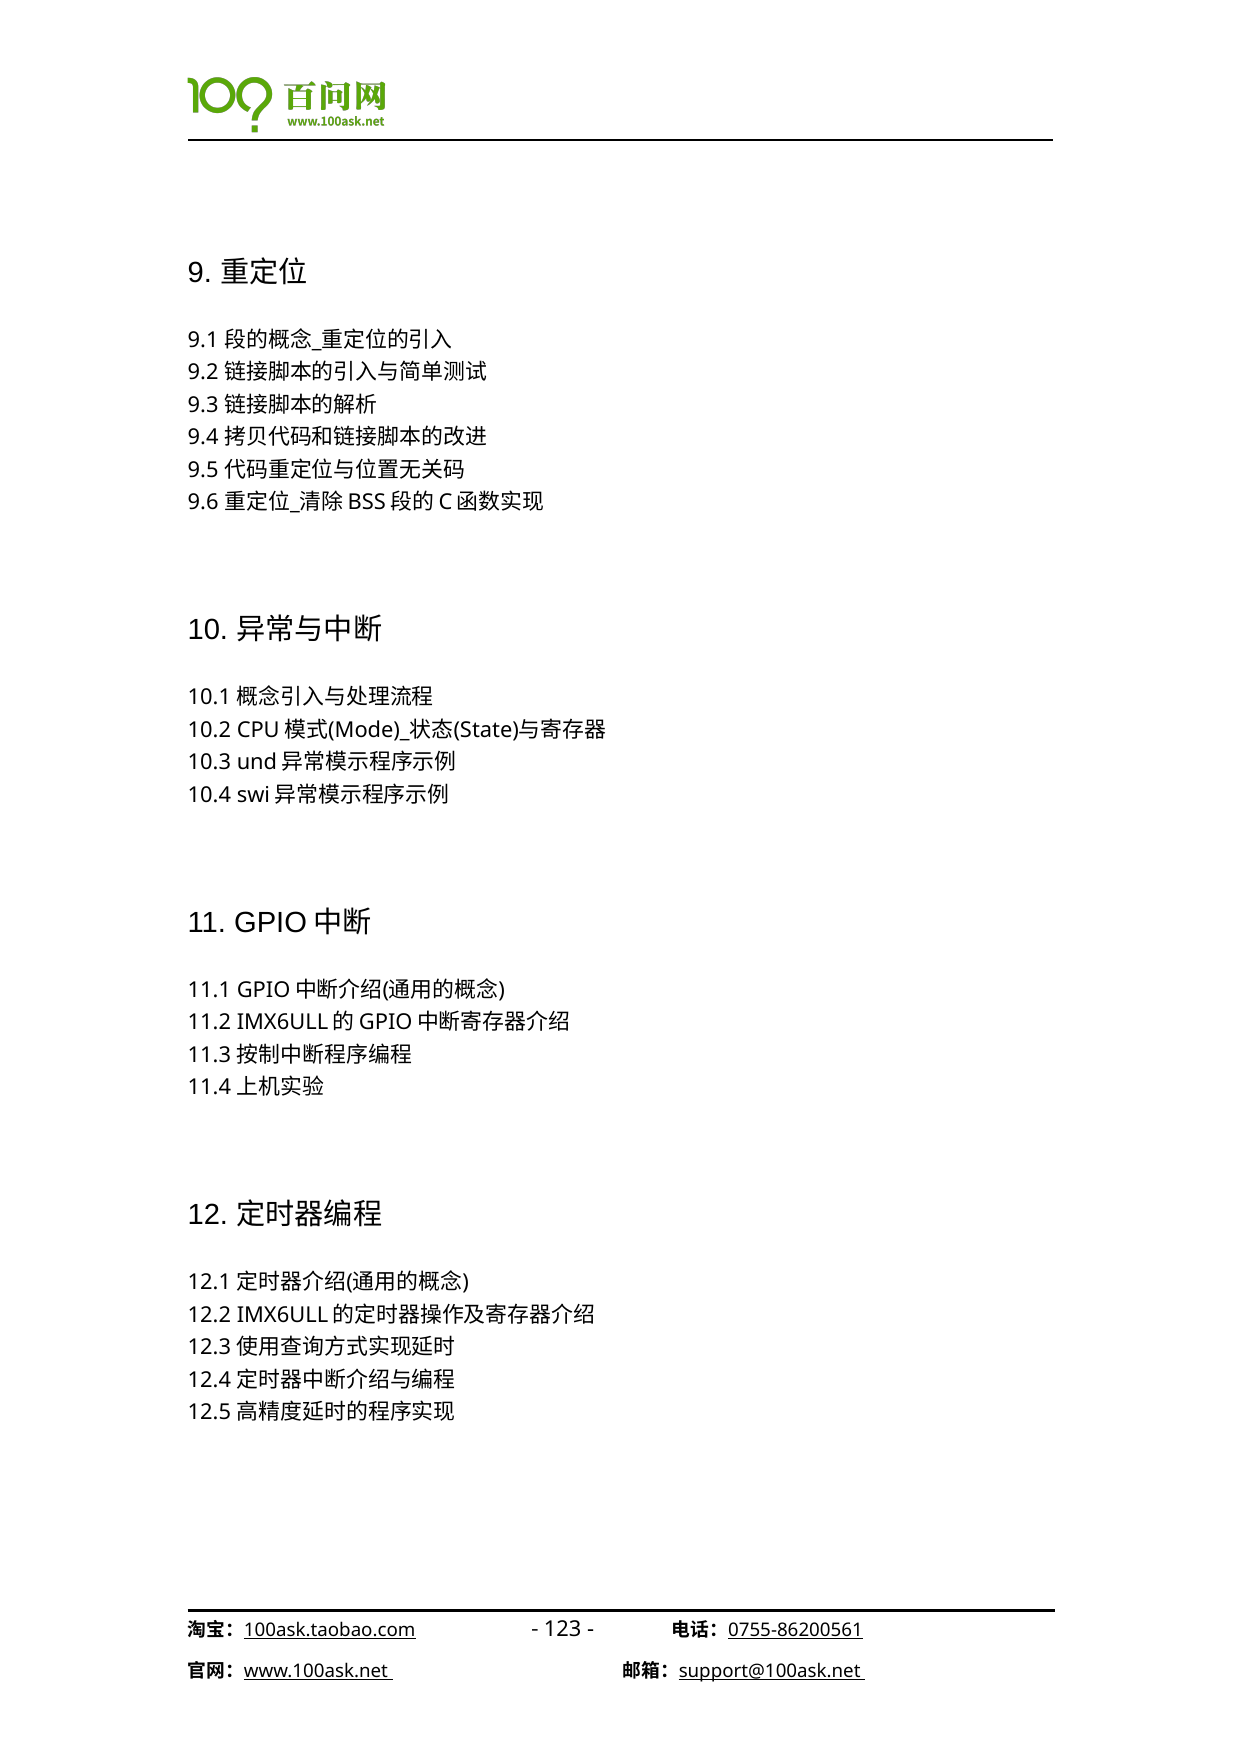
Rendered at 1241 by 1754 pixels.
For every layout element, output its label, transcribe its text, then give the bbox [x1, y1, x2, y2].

text 11.4 上机实验 [187, 1069, 1053, 1101]
text 11.1 GPIO中断介绍(通用的概念) [187, 971, 1053, 1004]
text 10.4 swi异常模示程序示例 [187, 776, 1053, 809]
text 9.5 代码重定位与位置无关码 [187, 452, 1053, 484]
picture [187, 77, 386, 138]
subtitle 11. GPIO中断 [187, 887, 1053, 952]
text 9.4 拷贝代码和链接脚本的改进 [187, 419, 1053, 452]
subtitle 9. 重定位 [187, 237, 1053, 302]
text 12.4 定时器中断介绍与编程 [187, 1361, 1053, 1394]
subtitle 10. 异常与中断 [187, 594, 1053, 659]
subtitle 12. 定时器编程 [187, 1179, 1053, 1244]
text 9.6 重定位_清除BSS段的C函数实现 [187, 484, 1053, 517]
text 12.5 高精度延时的程序实现 [187, 1394, 1053, 1426]
text 10.1 概念引入与处理流程 [187, 679, 1053, 711]
text 12.3 使用查询方式实现延时 [187, 1329, 1053, 1361]
text 9.3 链接脚本的解析 [187, 387, 1053, 419]
text 11.2 IMX6ULL的GPIO中断寄存器介绍 [187, 1004, 1053, 1036]
text 11.3 按制中断程序编程 [187, 1036, 1053, 1069]
text 12.1 定时器介绍(通用的概念) [187, 1264, 1053, 1296]
text 12.2 IMX6ULL的定时器操作及寄存器介绍 [187, 1296, 1053, 1329]
text 9.2 链接脚本的引入与简单测试 [187, 354, 1053, 387]
text 9.1 段的概念_重定位的引入 [187, 322, 1053, 354]
text 10.2 CPU模式(Mode)_状态(State)与寄存器 [187, 711, 1053, 744]
text 10.3 und异常模示程序示例 [187, 744, 1053, 776]
